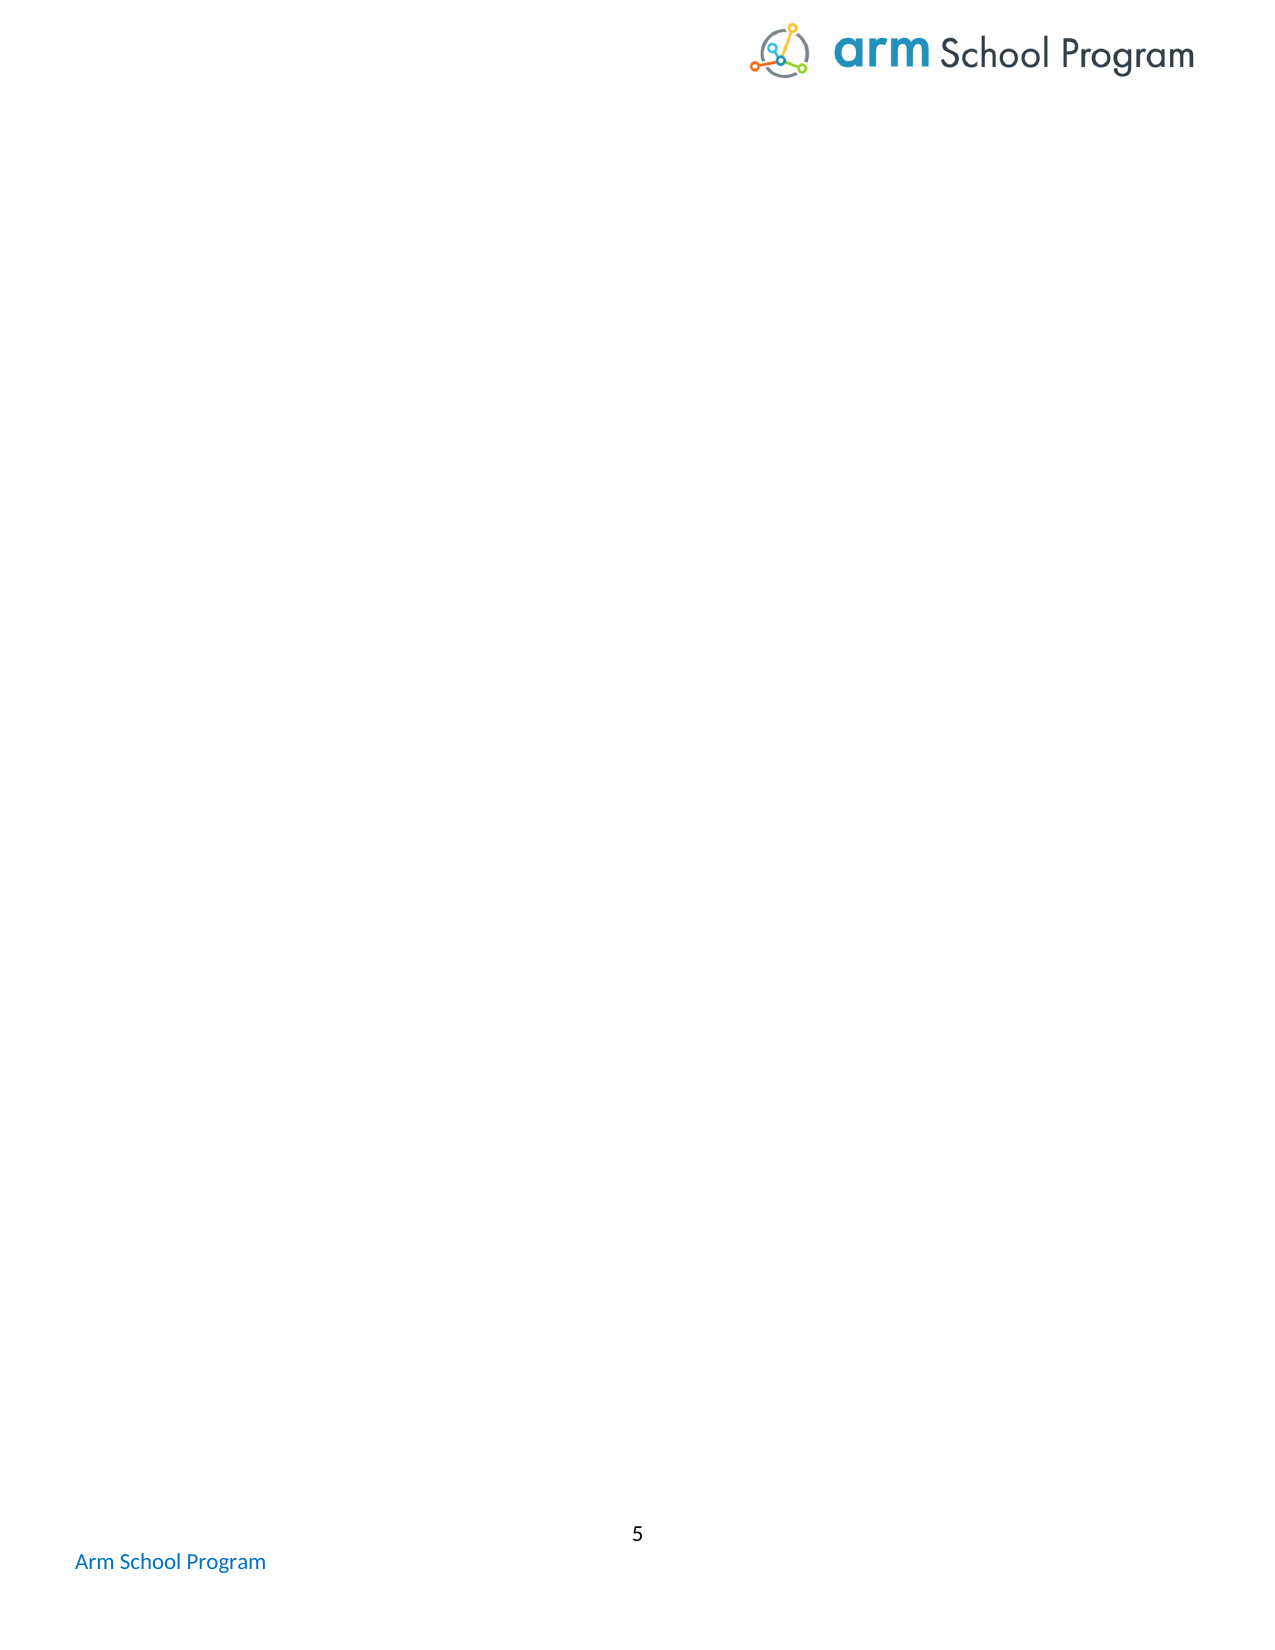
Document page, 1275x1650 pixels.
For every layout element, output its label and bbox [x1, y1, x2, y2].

picture [743, 18, 1197, 82]
